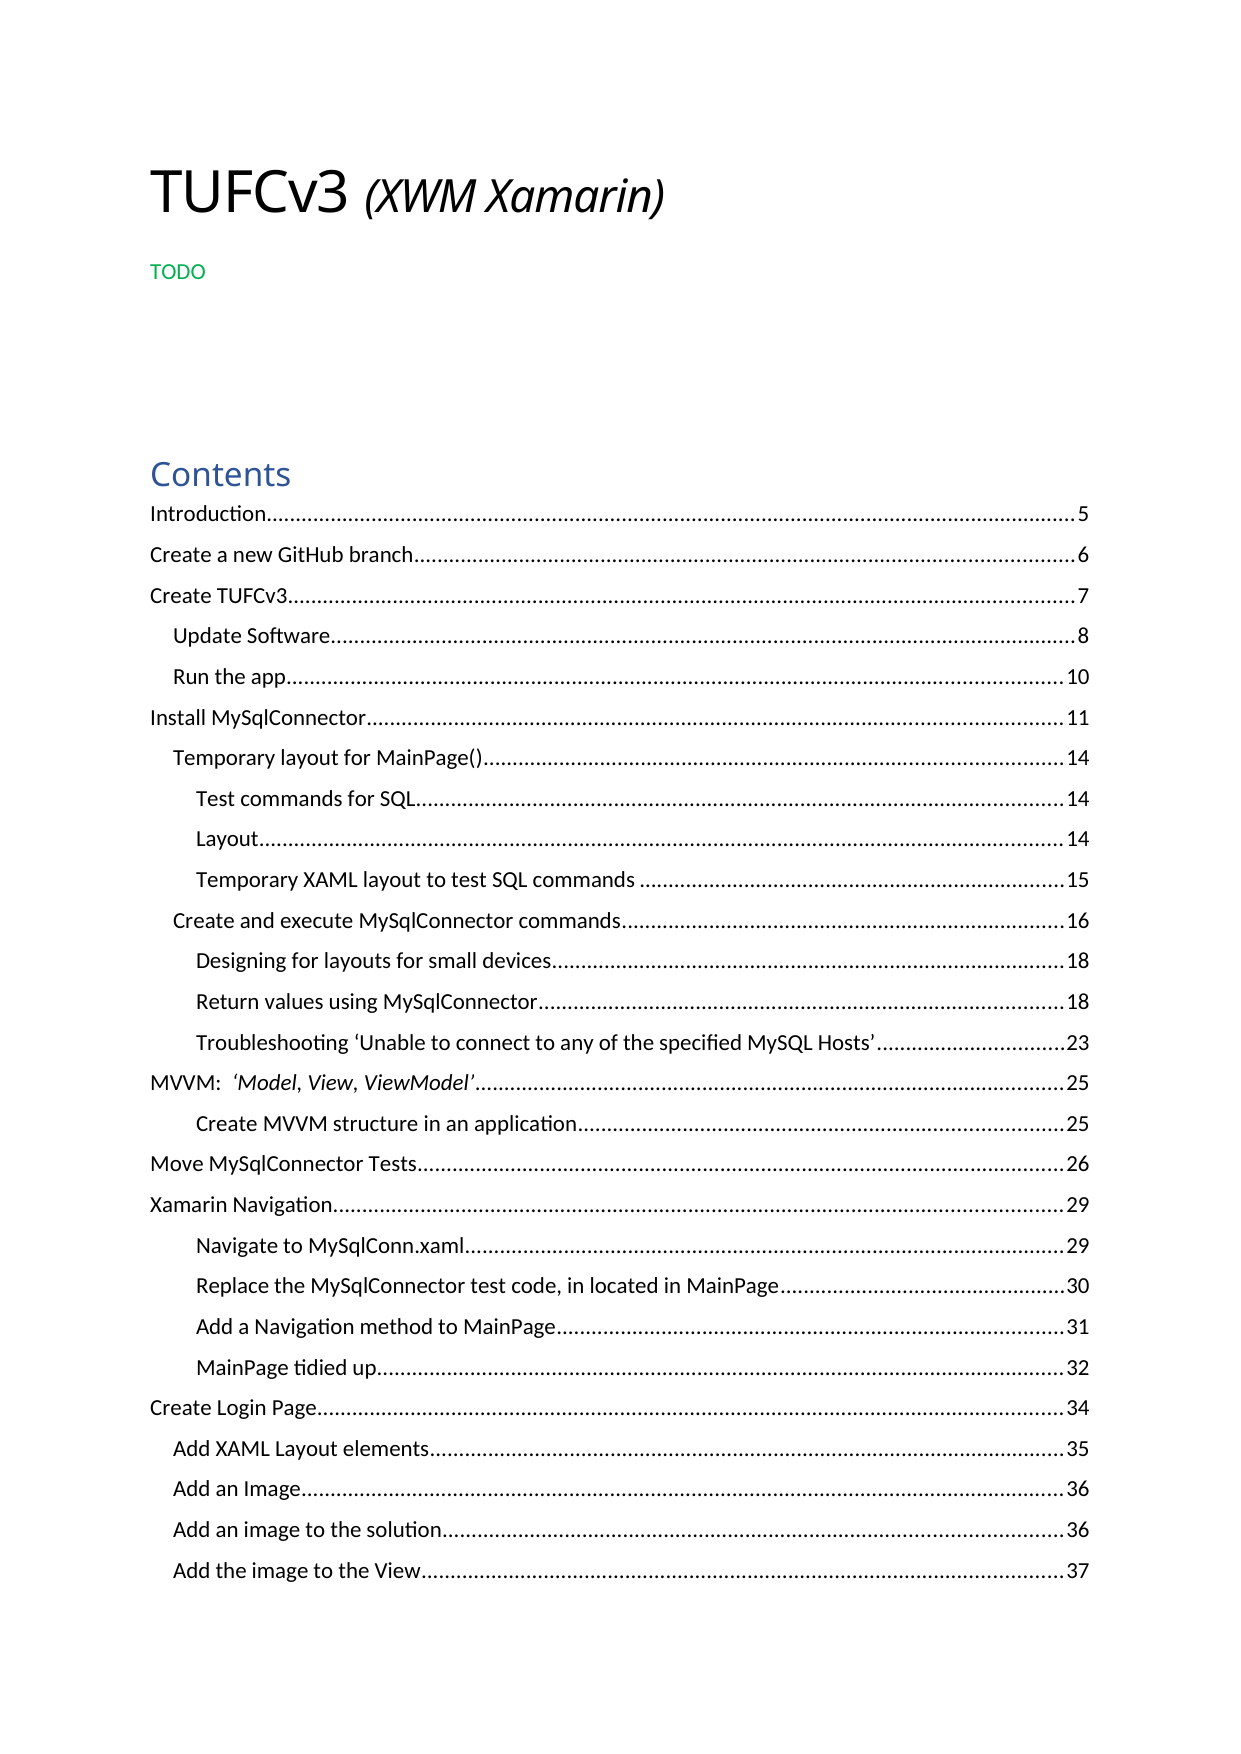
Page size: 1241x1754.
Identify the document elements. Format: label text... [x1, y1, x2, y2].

text TODO [150, 257, 1090, 286]
title TUFCv3 (XWM Xamarin) [150, 150, 1090, 229]
